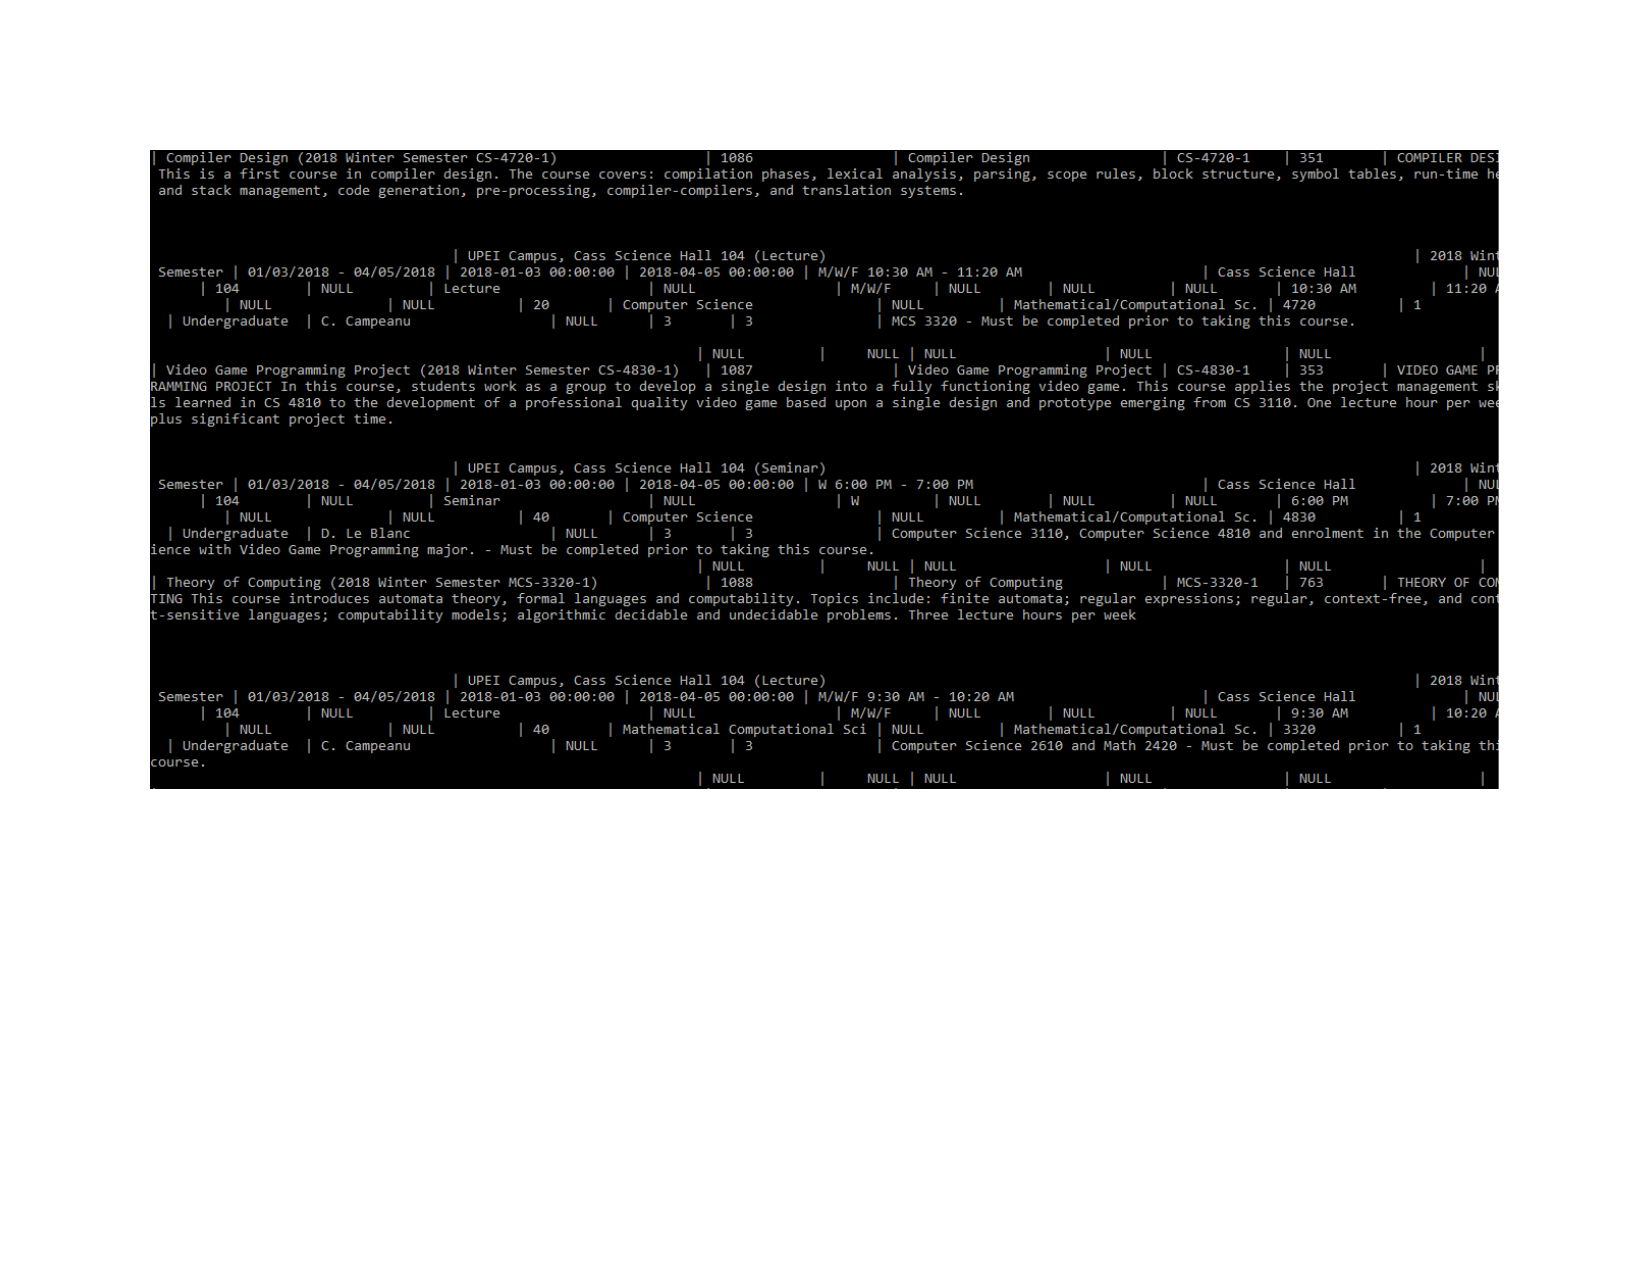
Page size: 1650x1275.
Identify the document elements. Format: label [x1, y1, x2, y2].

picture [150, 150, 1499, 789]
